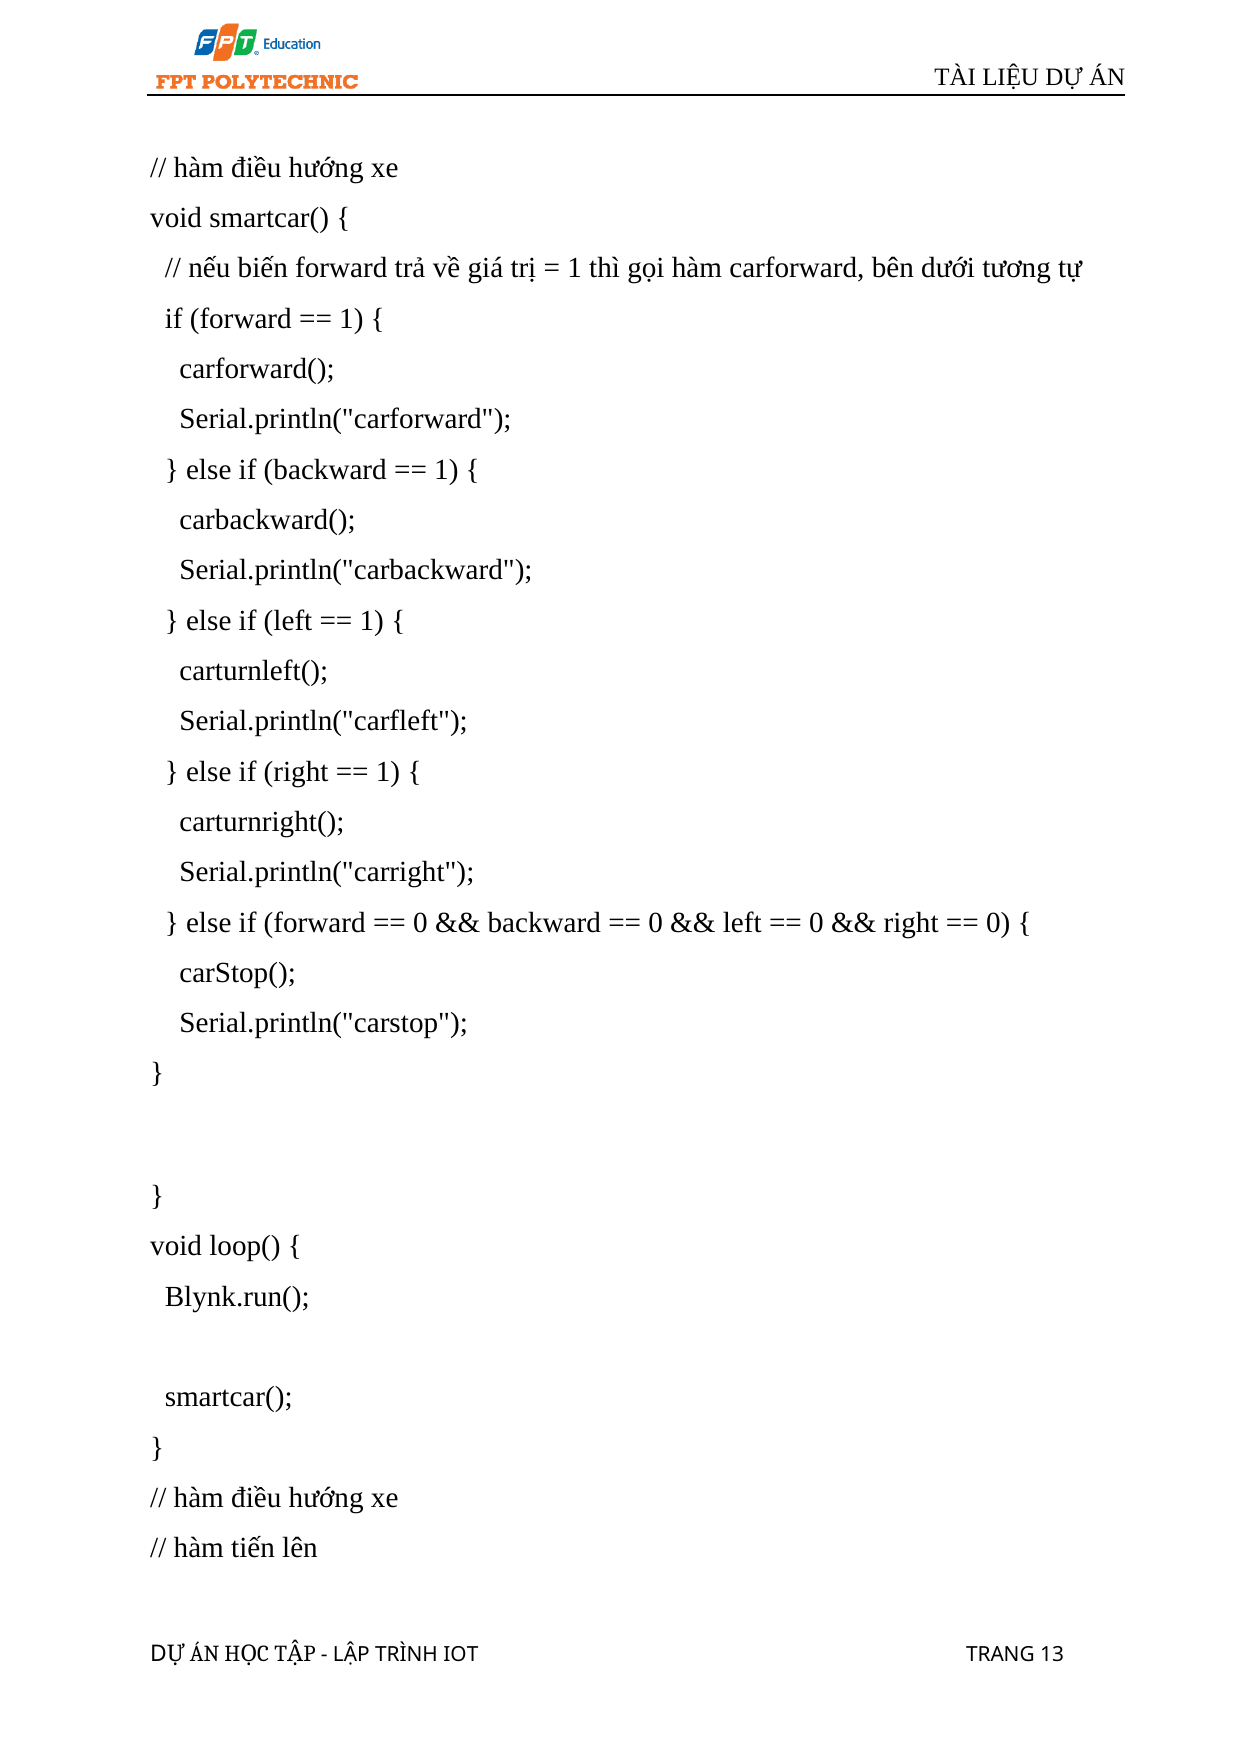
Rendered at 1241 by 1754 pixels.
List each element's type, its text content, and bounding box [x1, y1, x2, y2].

subtitle Serial.println("carfleft"); [150, 703, 1120, 737]
subtitle Serial.println("carright"); [150, 854, 1120, 888]
subtitle } [150, 1178, 1120, 1212]
subtitle carbackward(); [150, 502, 1120, 536]
subtitle Serial.println("carforward"); [150, 402, 1120, 435]
subtitle void smartcar() { [150, 200, 1120, 234]
subtitle } else if (left == 1) { [150, 603, 1120, 636]
subtitle if (forward == 1) { [150, 301, 1120, 334]
subtitle } else if (right == 1) { [150, 754, 1120, 787]
subtitle carturnleft(); [150, 653, 1120, 687]
subtitle Serial.println("carbackward"); [150, 552, 1120, 586]
subtitle Serial.println("carstop"); [150, 1005, 1120, 1039]
subtitle carturnright(); [150, 804, 1120, 838]
subtitle void loop() { [150, 1228, 1120, 1262]
subtitle carStop(); [150, 955, 1120, 988]
subtitle smartcar(); [150, 1379, 1120, 1413]
subtitle // hàm điều hướng xe [150, 150, 1120, 183]
subtitle // hàm tiến lên [150, 1530, 1120, 1564]
subtitle carforward(); [150, 351, 1120, 385]
subtitle // nếu biến forward trả về giá trị = 1 thì gọi hàm carforward, bên dưới tương tự [150, 251, 1120, 284]
subtitle Blynk.run(); [150, 1279, 1120, 1312]
subtitle } else if (forward == 0 && backward == 0 && left == 0 && right == 0) { [150, 905, 1120, 938]
subtitle } [150, 1056, 1120, 1089]
picture [151, 19, 364, 94]
subtitle } else if (backward == 1) { [150, 452, 1120, 485]
subtitle // hàm điều hướng xe [150, 1480, 1120, 1514]
subtitle } [150, 1430, 1120, 1463]
